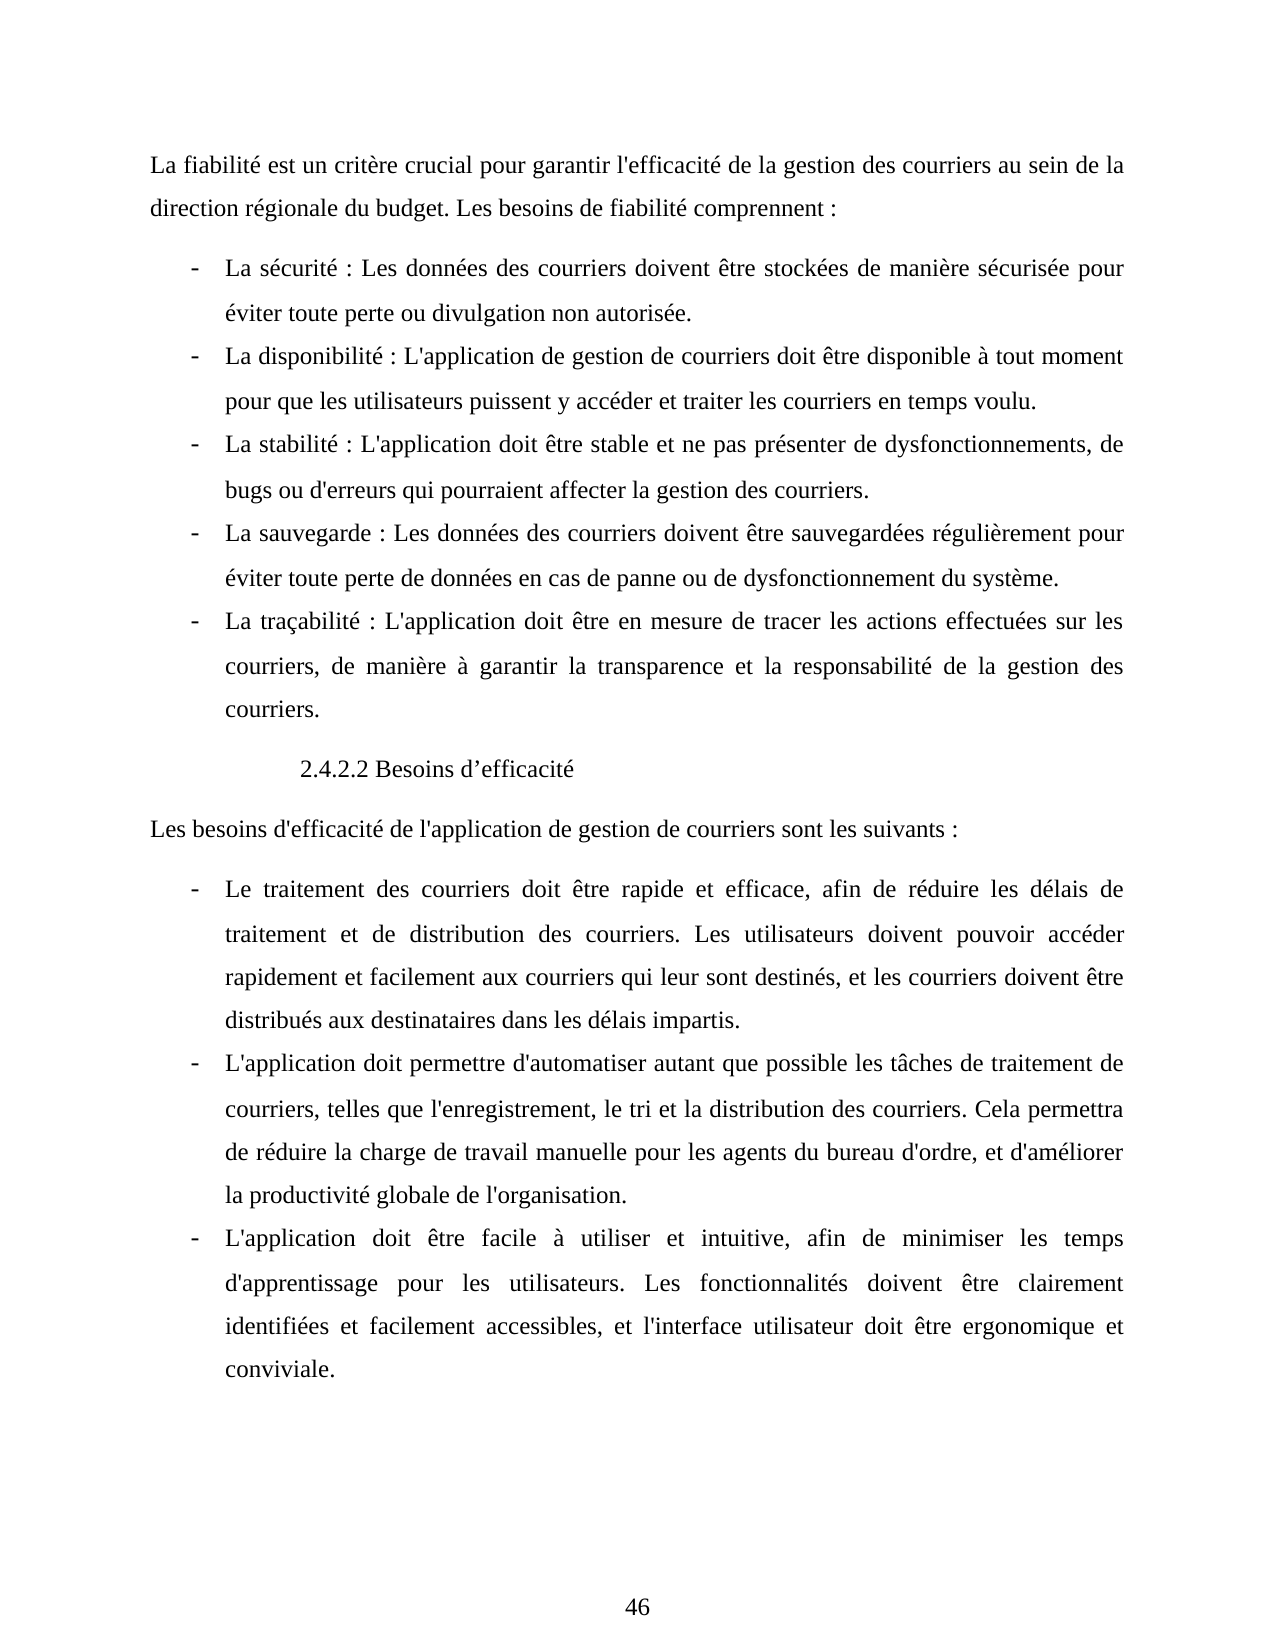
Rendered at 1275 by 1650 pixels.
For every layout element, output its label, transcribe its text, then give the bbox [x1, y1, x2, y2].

list La disponibilité : L'application de gestion de courriers doit être disponible à tout moment pour que les utilisateurs puissent y accéder et traiter les courriers en temps voulu. [187, 341, 1125, 415]
text Besoins d’efficacité [300, 754, 1125, 783]
text Les besoins d'efficacité de l'application de gestion de courriers sont les suivants : [150, 814, 1125, 843]
list L'application doit être facile à utiliser et intuitive, afin de minimiser les temps d'apprentissage pour les utilisateurs. Les fonctionnalités doivent être clairement identifiées et facilement accessibles, et l'interface utilisateur doit être ergonomique et conviviale. [187, 1223, 1125, 1383]
list La stabilité : L'application doit être stable et ne pas présenter de dysfonctionnements, de bugs ou d'erreurs qui pourraient affecter la gestion des courriers. [187, 429, 1125, 503]
list Le traitement des courriers doit être rapide et efficace, afin de réduire les délais de traitement et de distribution des courriers. Les utilisateurs doivent pouvoir accéder rapidement et facilement aux courriers qui leur sont destinés, et les courriers doivent être distribués aux destinataires dans les délais impartis. [187, 874, 1125, 1034]
list L'application doit permettre d'automatiser autant que possible les tâches de traitement de courriers, telles que l'enregistrement, le tri et la distribution des courriers. Cela permettra de réduire la charge de travail manuelle pour les agents du bureau d'ordre, et d'améliorer la productivité globale de l'organisation. [187, 1048, 1125, 1209]
list La sauvegarde : Les données des courriers doivent être sauvegardées régulièrement pour éviter toute perte de données en cas de panne ou de dysfonctionnement du système. [187, 518, 1125, 592]
list La traçabilité : L'application doit être en mesure de tracer les actions effectuées sur les courriers, de manière à garantir la transparence et la responsabilité de la gestion des courriers. [187, 606, 1125, 723]
list La sécurité : Les données des courriers doivent être stockées de manière sécurisée pour éviter toute perte ou divulgation non autorisée. [187, 253, 1125, 327]
text La fiabilité est un critère crucial pour garantir l'efficacité de la gestion des courriers au sein de la direction régionale du budget. Les besoins de fiabilité comprennent : [150, 150, 1125, 222]
